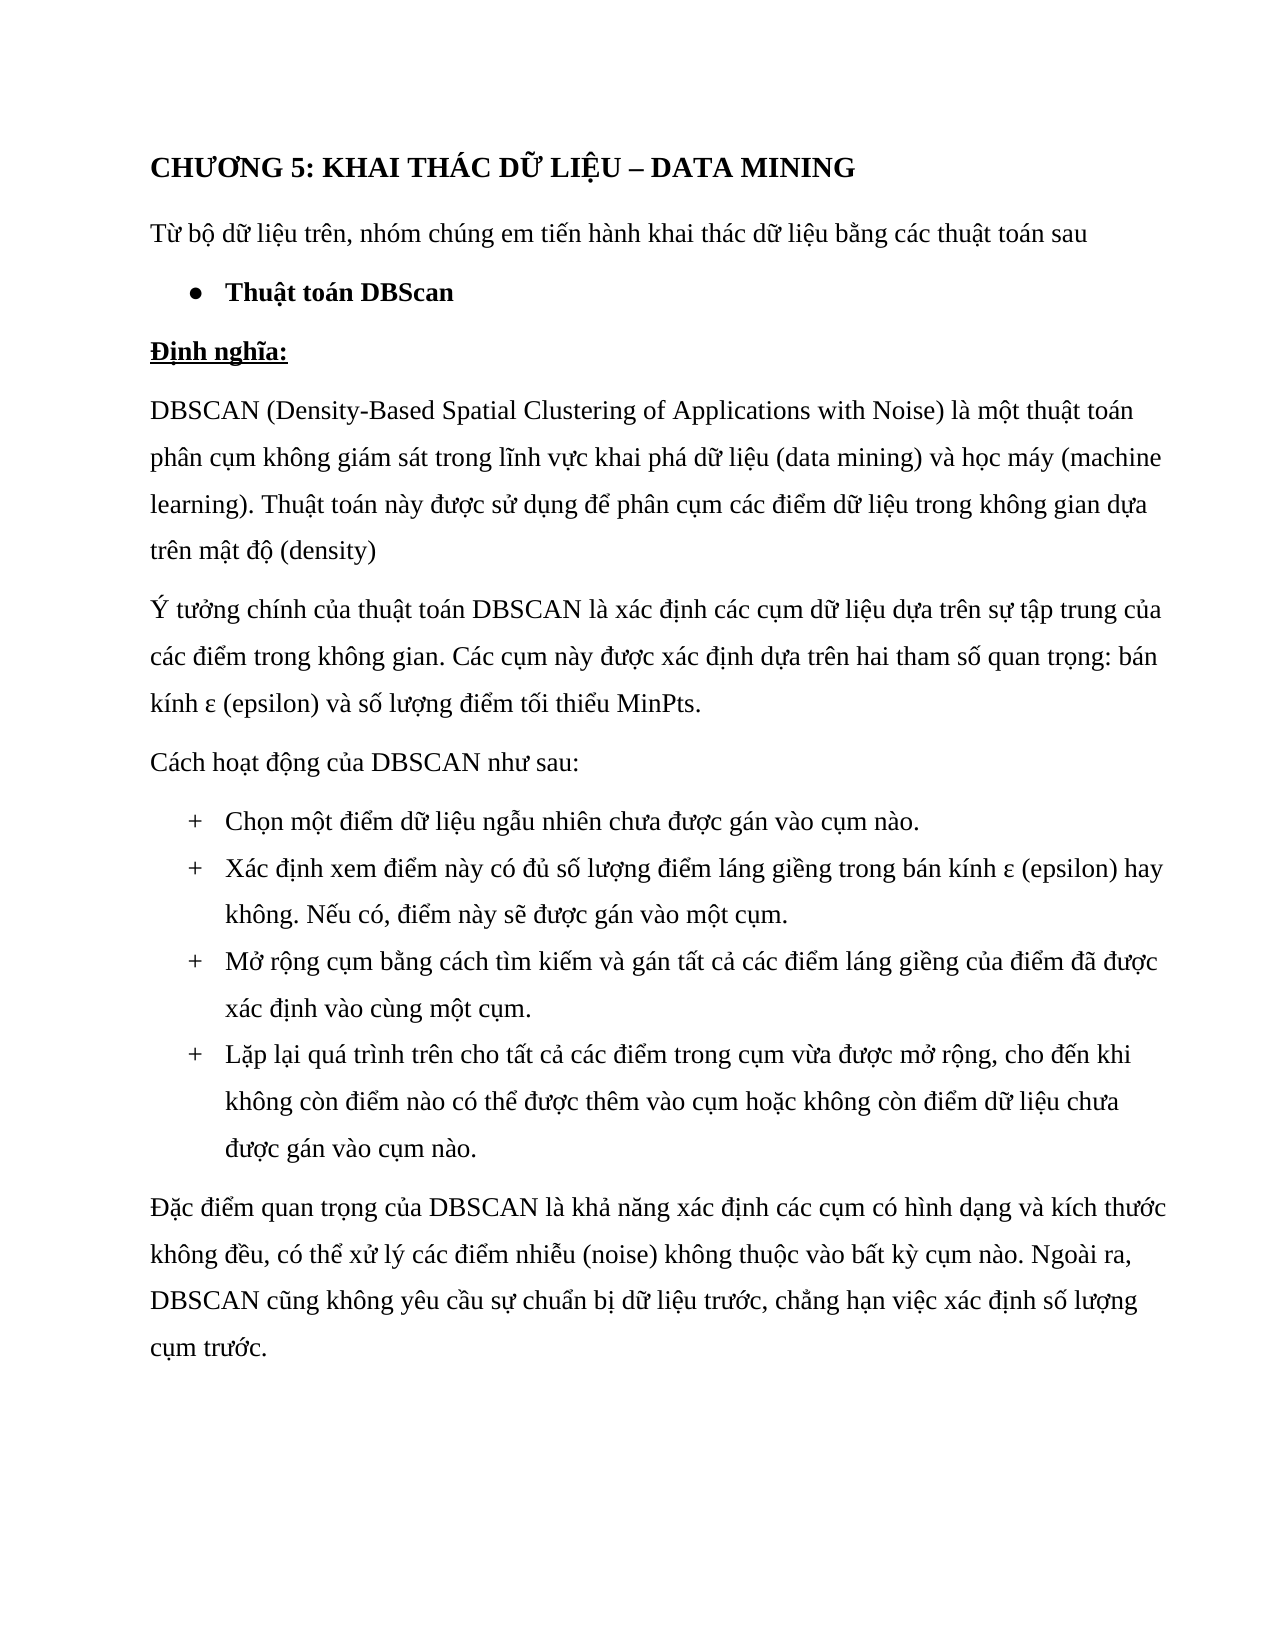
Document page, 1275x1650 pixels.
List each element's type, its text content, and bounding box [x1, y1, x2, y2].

text CHƯƠNG 5: KHAI THÁC DỮ LIỆU – DATA MINING [150, 150, 1172, 183]
text DBSCAN (Density-Based Spatial Clustering of Applications with Noise) là một thuật toán phân cụm không giám sát trong lĩnh vực khai phá dữ liệu (data mining) và học máy (machine learning). Thuật toán này được sử dụng để phân cụm các điểm dữ liệu trong không gian dựa trên mật độ (density) [150, 394, 1172, 566]
text Định nghĩa: [150, 335, 1172, 366]
text Ý tưởng chính của thuật toán DBSCAN là xác định các cụm dữ liệu dựa trên sự tập trung của các điểm trong không gian. Các cụm này được xác định dựa trên hai tham số quan trọng: bán kính ε (epsilon) và số lượng điểm tối thiểu MinPts. [150, 594, 1172, 718]
text Cách hoạt động của DBSCAN như sau: [150, 746, 1172, 777]
list Xác định xem điểm này có đủ số lượng điểm láng giềng trong bán kính ε (epsilon) hay không. Nếu có, điểm này sẽ được gán vào một cụm. [187, 852, 1172, 930]
text Đặc điểm quan trọng của DBSCAN là khả năng xác định các cụm có hình dạng và kích thước không đều, có thể xử lý các điểm nhiễu (noise) không thuộc vào bất kỳ cụm nào. Ngoài ra, DBSCAN cũng không yêu cầu sự chuẩn bị dữ liệu trước, chẳng hạn việc xác định số lượng cụm trước. [150, 1191, 1172, 1362]
list Chọn một điểm dữ liệu ngẫu nhiên chưa được gán vào cụm nào. [187, 805, 1172, 836]
list Lặp lại quá trình trên cho tất cả các điểm trong cụm vừa được mở rộng, cho đến khi không còn điểm nào có thể được thêm vào cụm hoặc không còn điểm dữ liệu chưa được gán vào cụm nào. [187, 1039, 1172, 1163]
list Mở rộng cụm bằng cách tìm kiếm và gán tất cả các điểm láng giềng của điểm đã được xác định vào cùng một cụm. [187, 945, 1172, 1023]
text Từ bộ dữ liệu trên, nhóm chúng em tiến hành khai thác dữ liệu bằng các thuật toán sau [150, 217, 1172, 248]
list Thuật toán DBScan [187, 276, 1172, 307]
